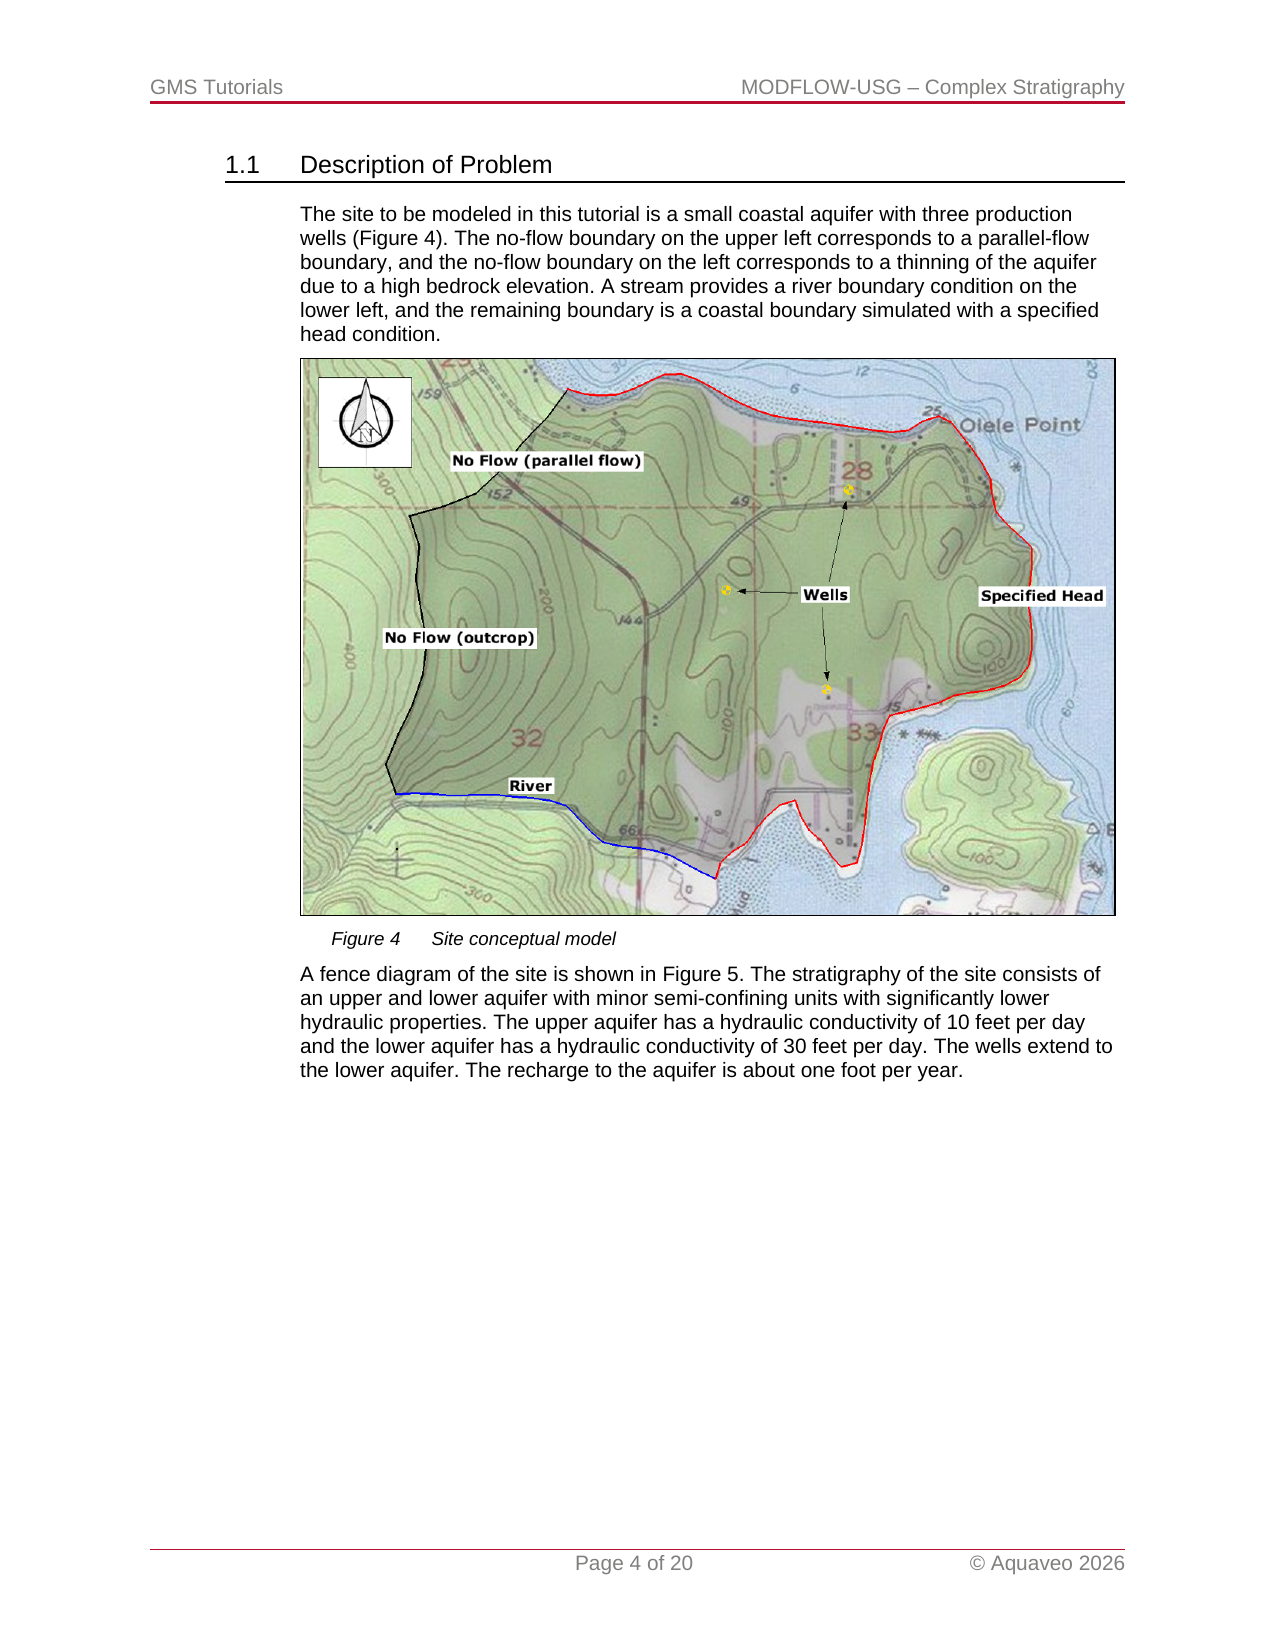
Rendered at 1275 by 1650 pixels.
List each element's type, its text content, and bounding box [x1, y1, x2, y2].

text Figure 4 Site conceptual model [300, 928, 1125, 950]
picture [301, 359, 1114, 915]
text A fence diagram of the site is shown in Figure 5. The stratigraphy of the site consists of an upper and lower aquifer with minor semi-confining units with significantly lower hydraulic properties. The upper aquifer has a hydraulic conductivity of 10 feet per day and the lower aquifer has a hydraulic conductivity of 30 feet per day. The wells extend to the lower aquifer. The recharge to the aquifer is about one foot per year. [300, 962, 1125, 1082]
subtitle Description of Problem [225, 150, 1125, 181]
text The site to be modeled in this tutorial is a small coastal aquifer with three production wells (Figure 4). The no-flow boundary on the upper left corresponds to a parallel-flow boundary, and the no-flow boundary on the left corresponds to a thinning of the aquifer due to a high bedrock elevation. A stream provides a river boundary condition on the lower left, and the remaining boundary is a coastal boundary simulated with a specified head condition. [300, 202, 1125, 345]
